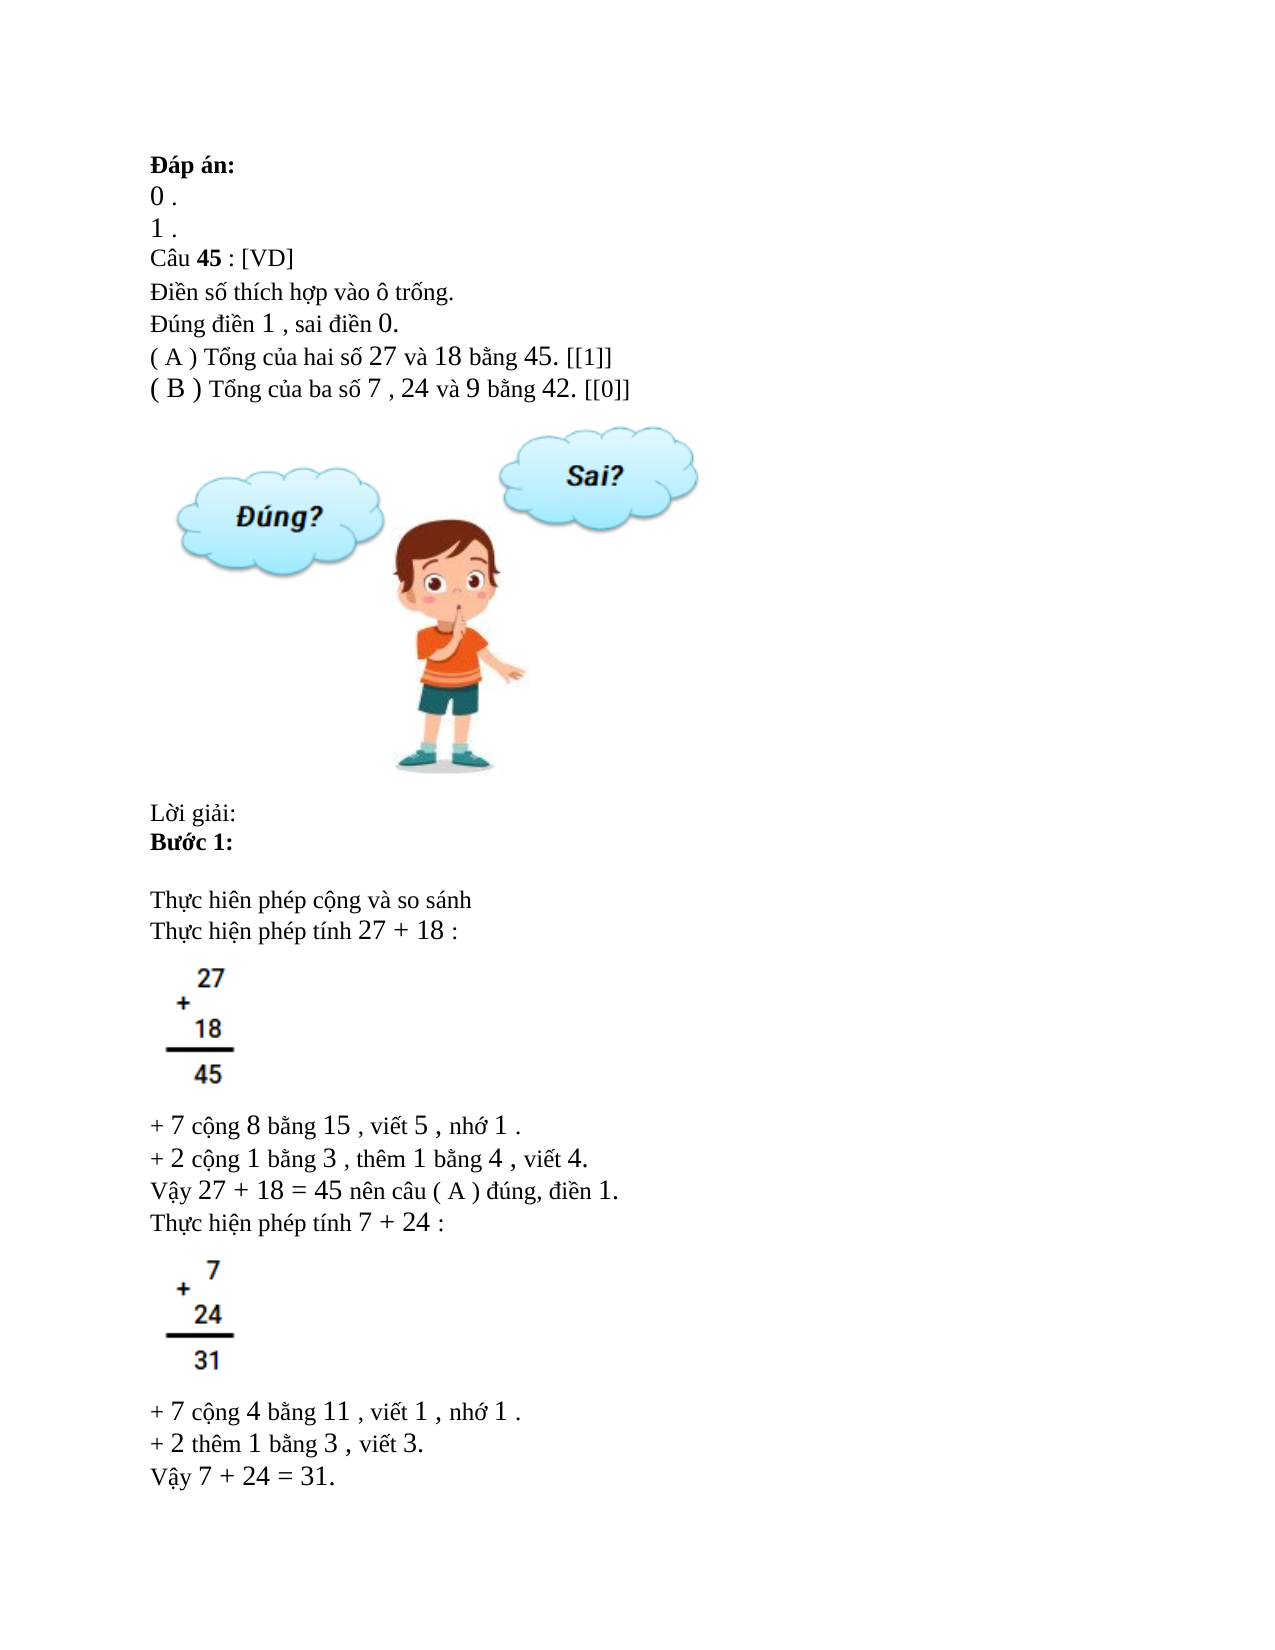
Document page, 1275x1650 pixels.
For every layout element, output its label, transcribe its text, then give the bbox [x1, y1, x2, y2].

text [150, 856, 1125, 1491]
picture [150, 1237, 249, 1395]
picture [150, 945, 249, 1109]
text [150, 150, 1125, 243]
text Câu 45 : [VD] [150, 243, 1125, 272]
picture [150, 403, 717, 794]
text Bước 1: [150, 827, 1125, 856]
text Lời giải: [150, 798, 1125, 827]
